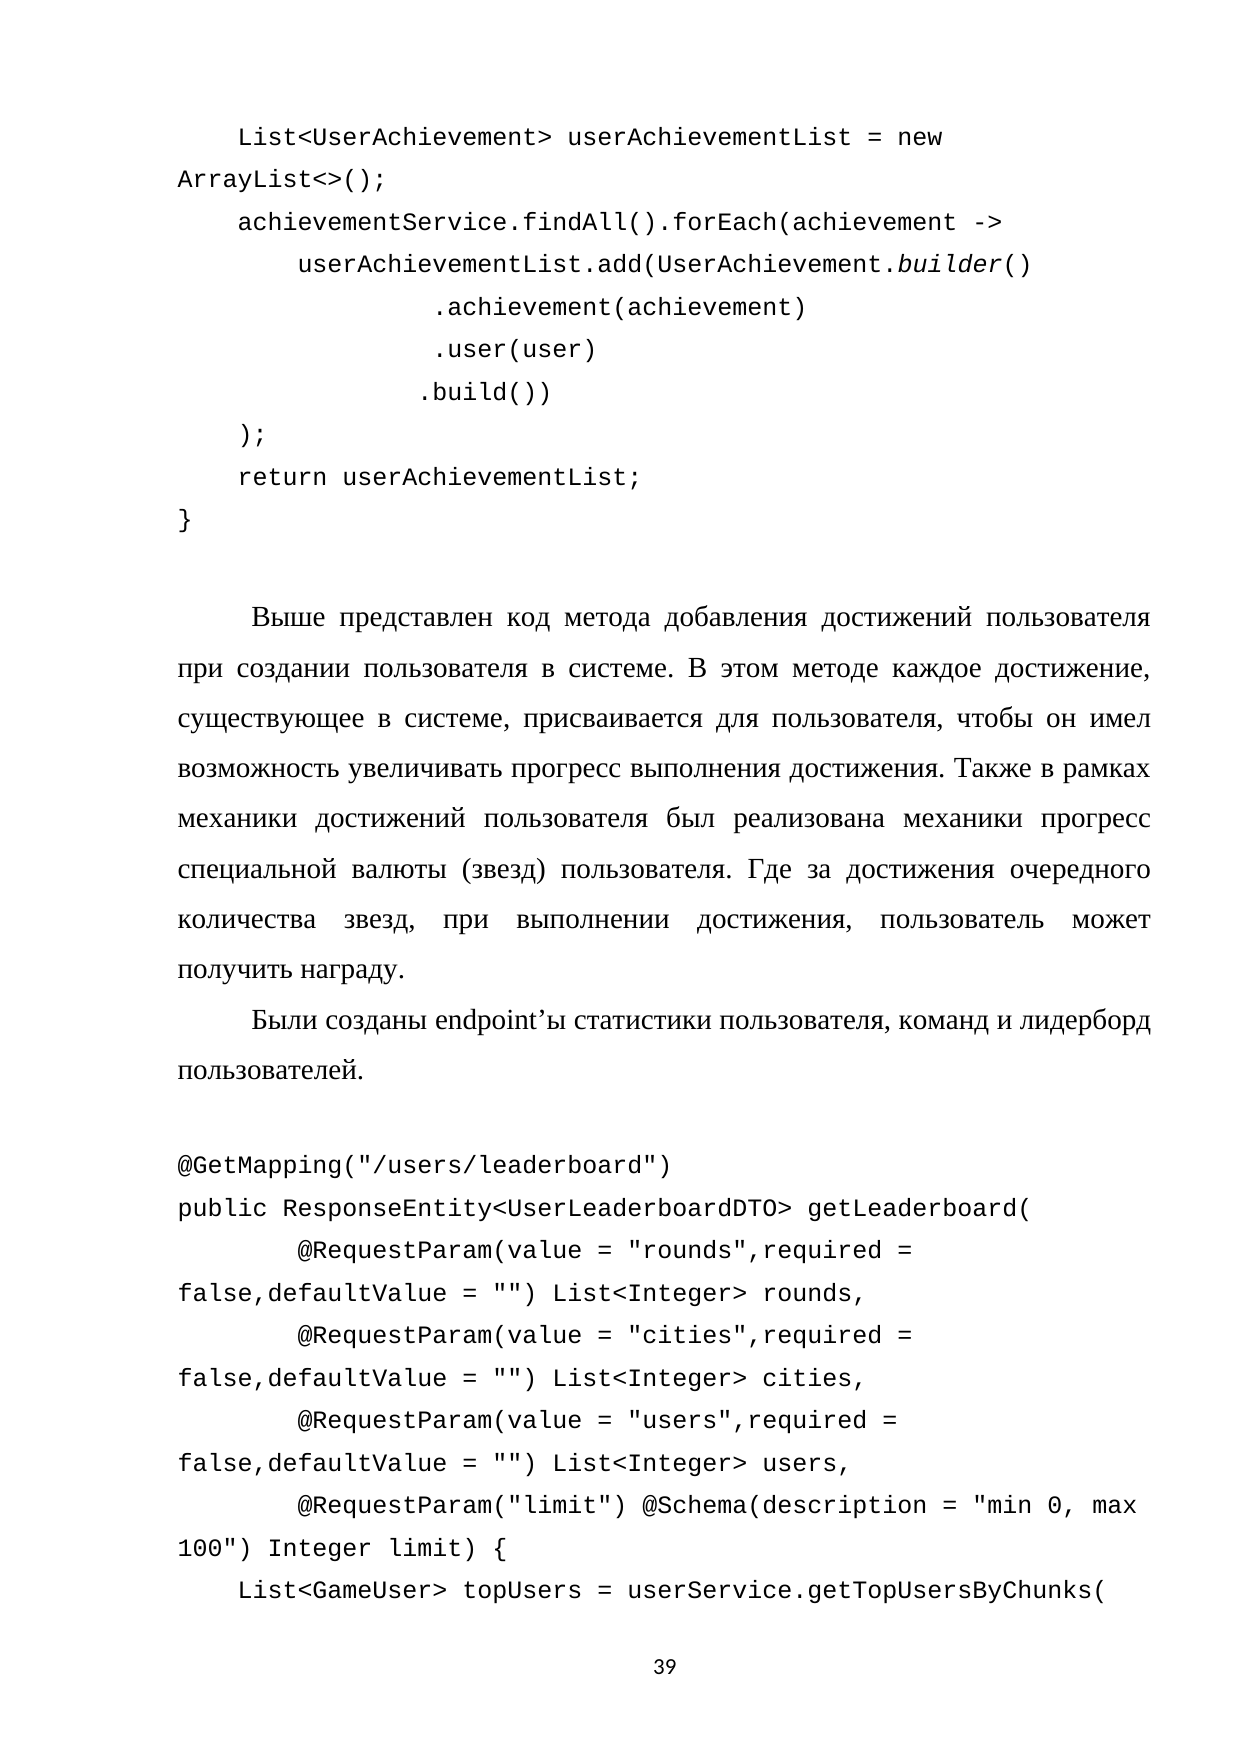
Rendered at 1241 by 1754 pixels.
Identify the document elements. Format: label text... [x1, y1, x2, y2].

text Выше представлен код метода добавления достижений пользователя при создании пользователя в системе. В этом методе каждое достижение, существующее в системе, присваивается для пользователя, чтобы он имел возможность увеличивать прогресс выполнения достижения. Также в рамках механики достижений пользователя был реализована механики прогресс специальной валюты (звезд) пользователя. Где за достижения очередного количества звезд, при выполнении достижения, пользователь может получить награду. [177, 599, 1152, 985]
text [177, 1153, 1152, 1606]
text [177, 124, 1152, 535]
text Были созданы endpoint’ы статистики пользователя, команд и лидерборд пользователей. [177, 1002, 1152, 1086]
